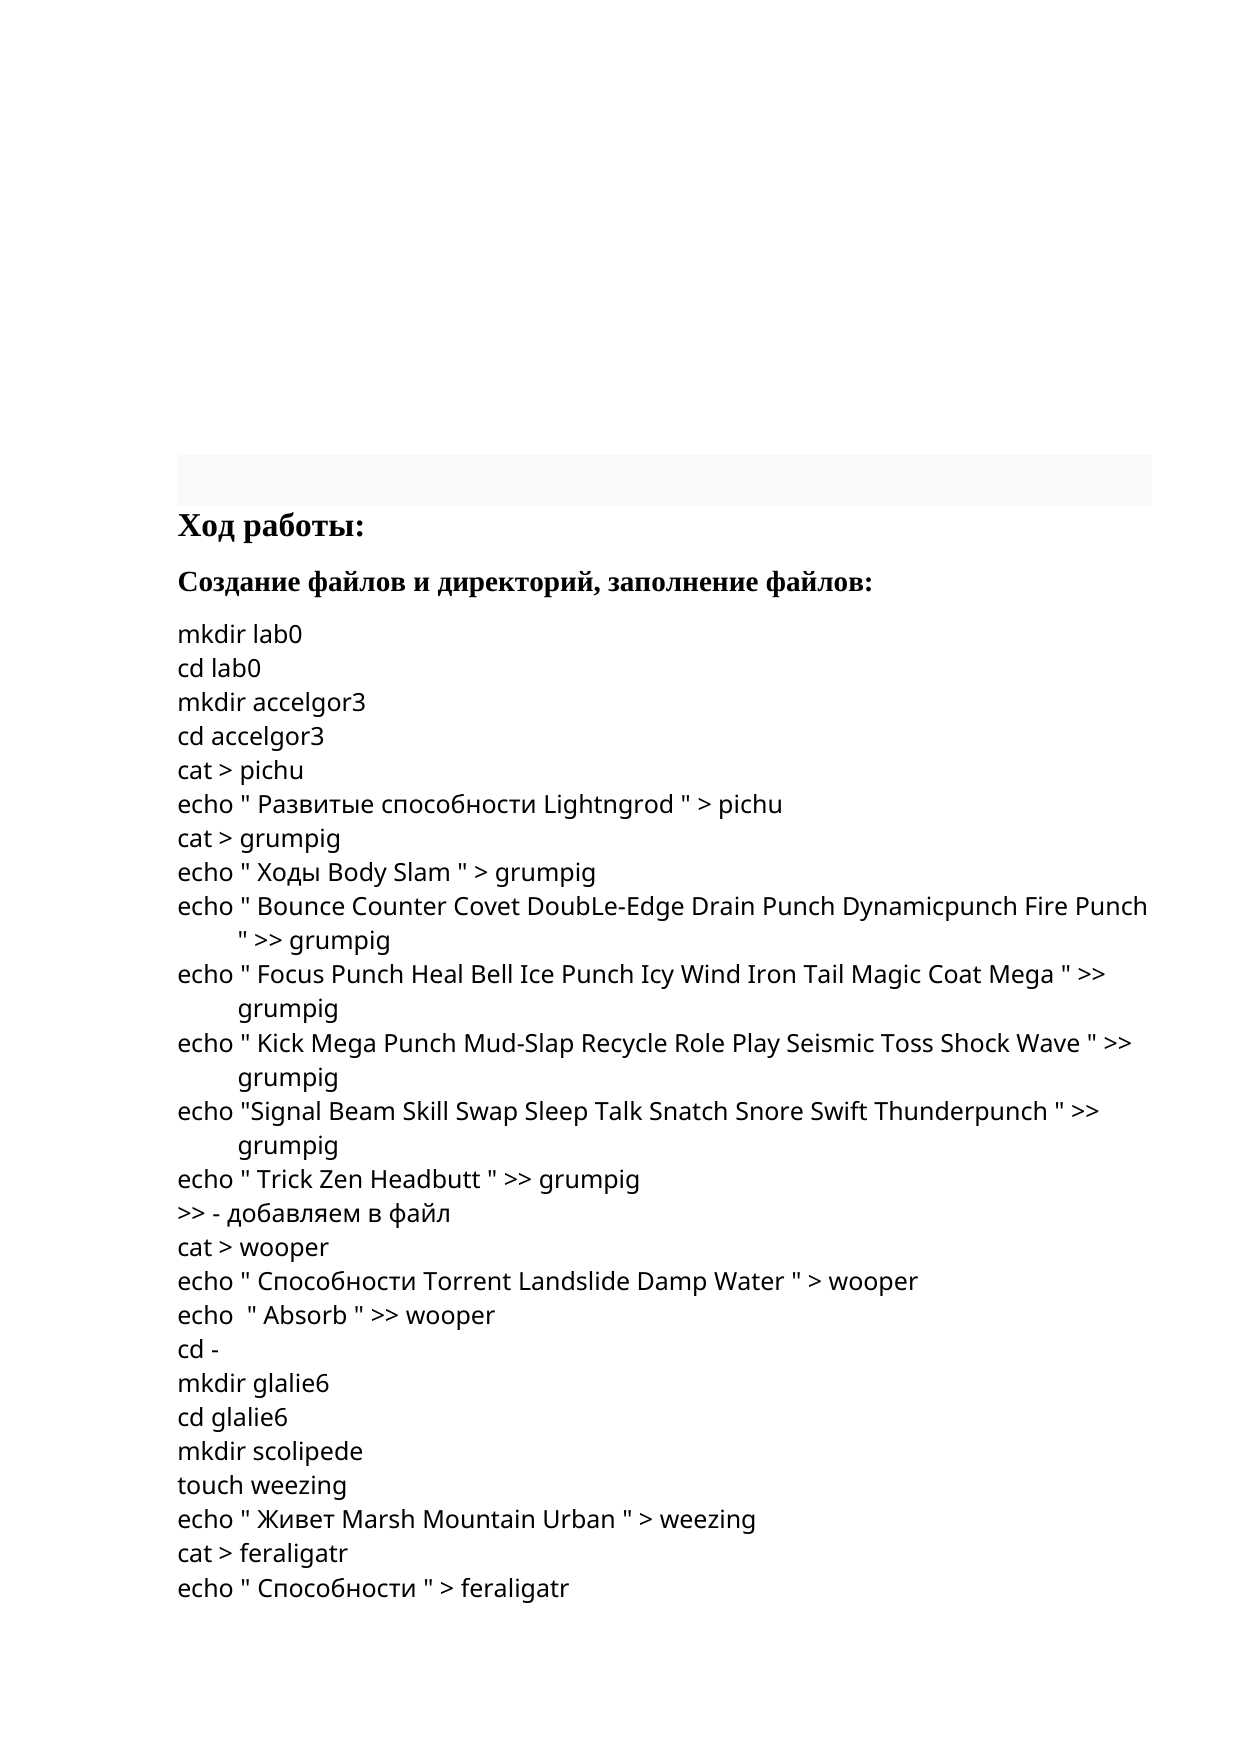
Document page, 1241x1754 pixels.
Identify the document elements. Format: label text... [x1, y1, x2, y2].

text cat > pichu [177, 753, 1152, 787]
text Ход работы: [177, 506, 1152, 544]
text mkdir scolipede [177, 1434, 1152, 1468]
text cd lab0 [177, 651, 1152, 684]
text echo " Trick Zen Headbutt " >> grumpig [177, 1161, 1152, 1196]
text echo " Kick Mega Punch Mud-Slap Recycle Role Play Seismic Toss Shock Wave " >> grumpig [177, 1025, 1152, 1093]
text echo " Способности " > feraligatr [177, 1570, 1152, 1604]
text cd glalie6 [177, 1400, 1152, 1434]
text echo " Живет Marsh Mountain Urban " > weezing [177, 1502, 1152, 1536]
text cat > wooper [177, 1229, 1152, 1264]
text >> - добавляем в файл [177, 1196, 1152, 1229]
text mkdir glalie6 [177, 1366, 1152, 1400]
text touch weezing [177, 1468, 1152, 1502]
text cd accelgor3 [177, 719, 1152, 753]
text echo " Ходы Body Slam " > grumpig [177, 855, 1152, 889]
text echo " Развитые способности Lightngrod " > pichu [177, 787, 1152, 821]
text mkdir accelgor3 [177, 684, 1152, 719]
text cd - [177, 1332, 1152, 1366]
text echo "Signal Beam Skill Swap Sleep Talk Snatch Snore Swift Thunderpunch " >> grumpig [177, 1093, 1152, 1161]
text echo " Absorb " >> wooper [177, 1298, 1152, 1332]
text echo " Focus Punch Heal Bell Ice Punch Icy Wind Iron Tail Magic Coat Mega " >> grumpig [177, 957, 1152, 1025]
text cat > grumpig [177, 821, 1152, 855]
text echo " Способности Torrent Landslide Damp Water " > wooper [177, 1264, 1152, 1298]
text cat > feraligatr [177, 1536, 1152, 1570]
text mkdir lab0 [177, 616, 1152, 651]
text echo " Bounce Counter Covet DoubLe-Edge Drain Punch Dynamicpunch Fire Punch " >> grumpig [177, 889, 1152, 957]
text Создание файлов и директорий, заполнение файлов: [177, 564, 1152, 597]
